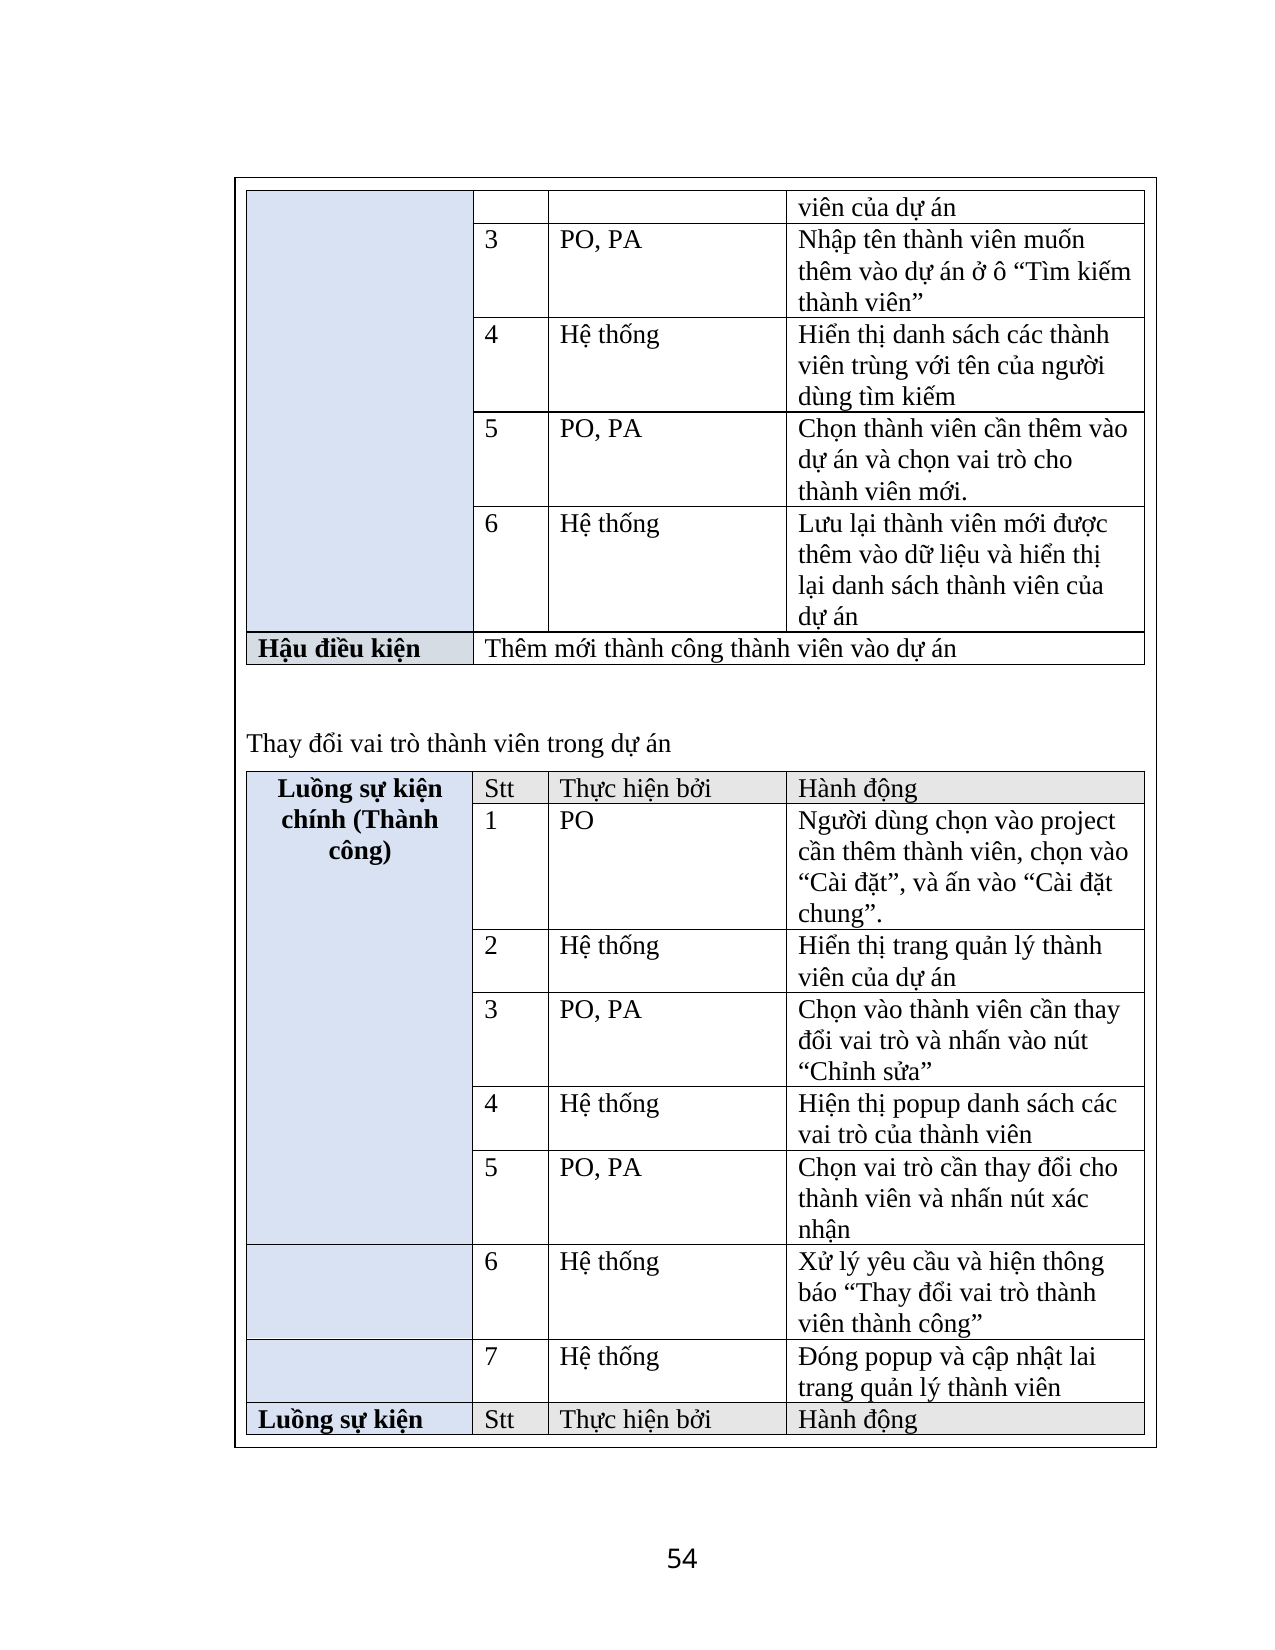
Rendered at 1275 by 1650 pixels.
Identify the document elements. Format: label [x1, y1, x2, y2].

table_cell [236, 178, 1156, 1447]
